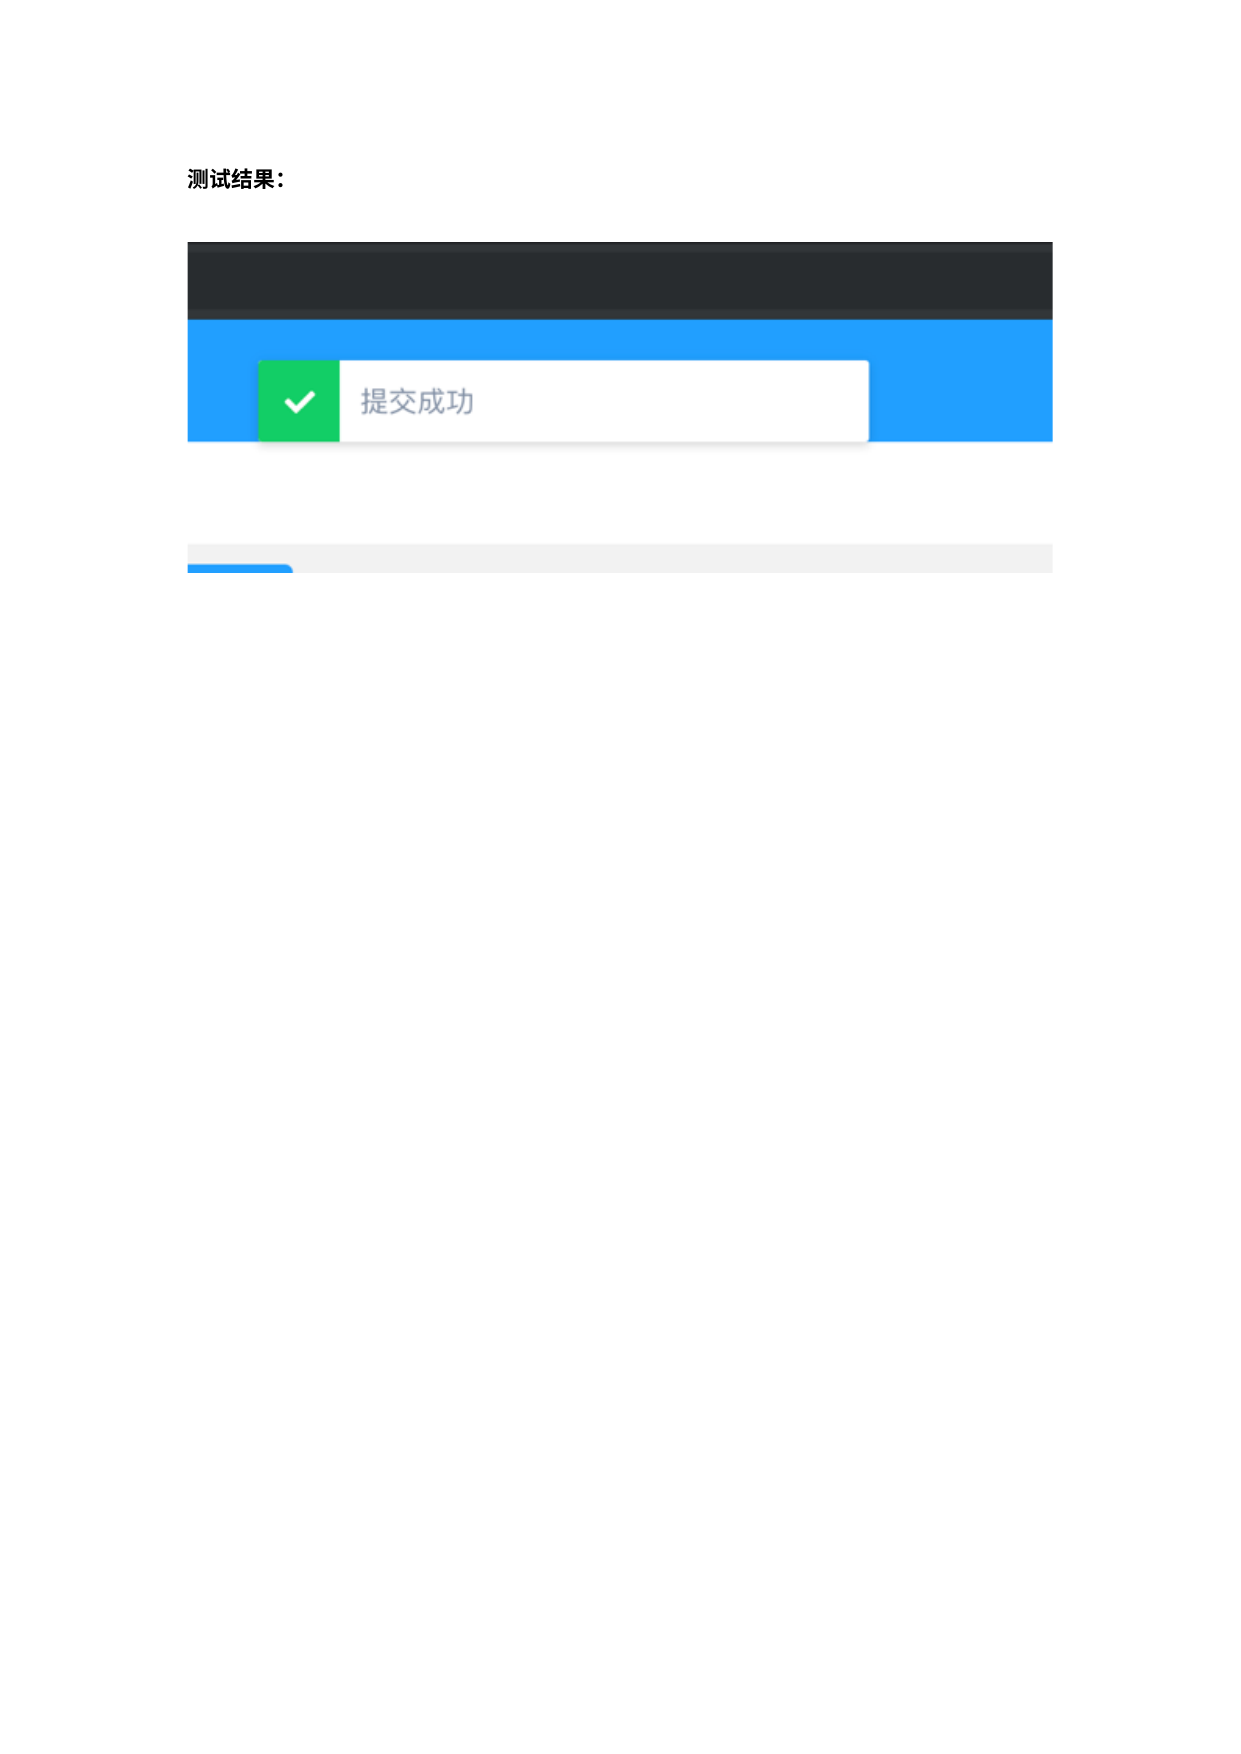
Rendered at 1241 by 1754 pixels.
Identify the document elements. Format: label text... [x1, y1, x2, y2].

picture [187, 242, 1053, 573]
subtitle 测试结果： [187, 162, 1053, 194]
